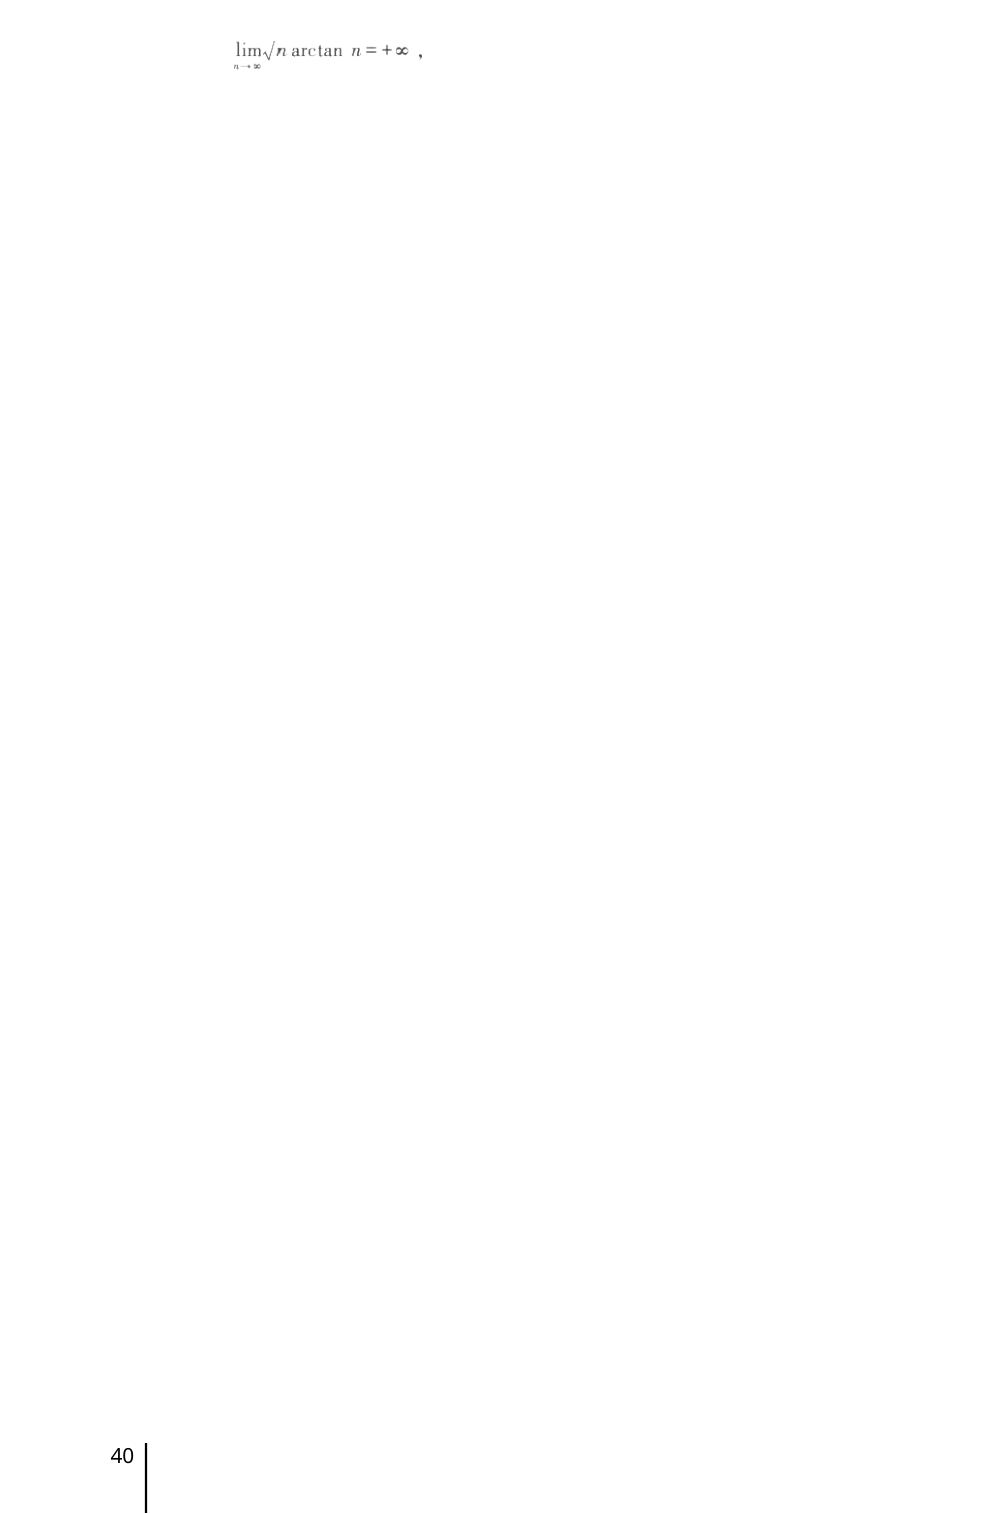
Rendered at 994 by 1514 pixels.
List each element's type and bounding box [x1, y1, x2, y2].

picture [144, 1443, 148, 1513]
picture [231, 41, 423, 71]
